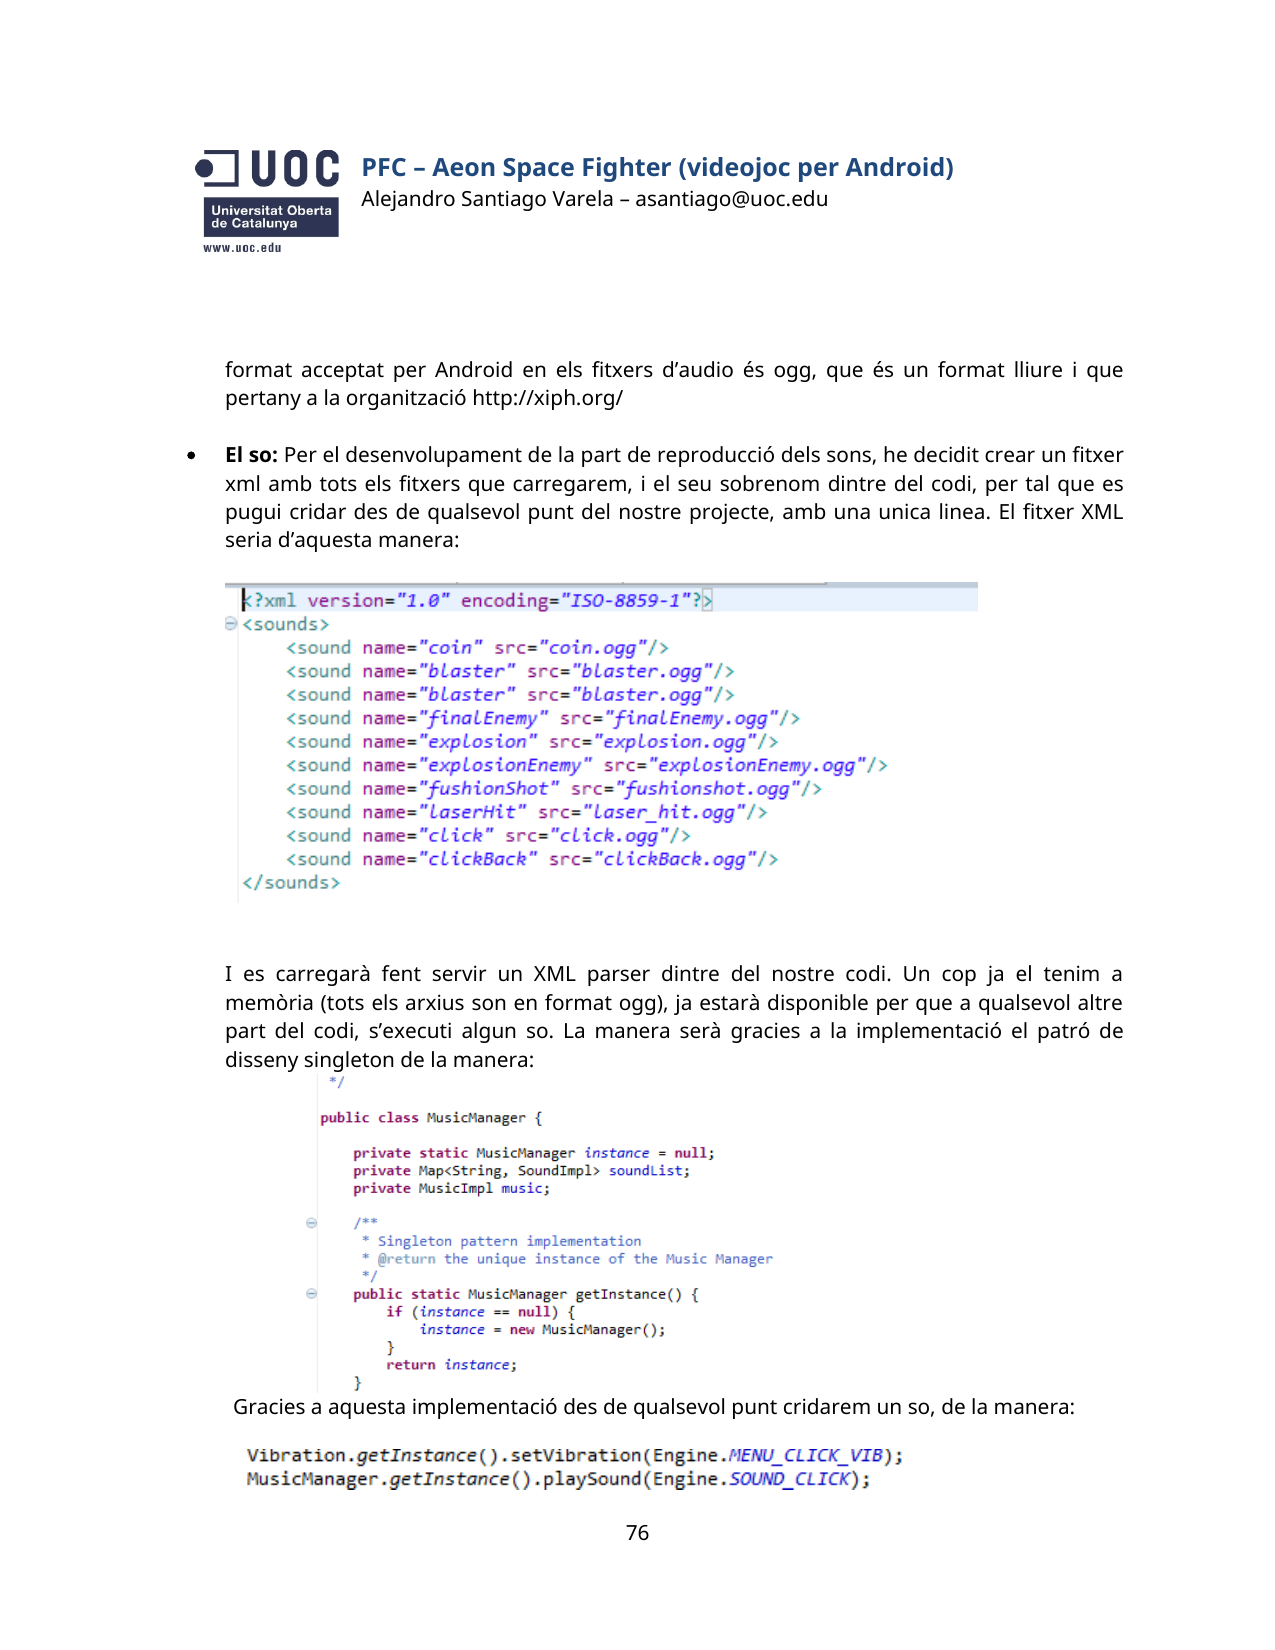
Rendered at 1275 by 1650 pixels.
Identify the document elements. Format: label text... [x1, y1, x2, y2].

picture [195, 150, 339, 252]
picture [305, 1073, 970, 1393]
picture [225, 582, 978, 903]
list El so: Per el desenvolupament de la part de reproducció dels sons, he decidit crear un fitxer xml amb tots els fitxers que carregarem, i el seu sobrenom dintre del codi, per tal que es pugui cridar des de qualsevol punt del nostre projecte, amb una unica linea. El fitxer XML seria d’aquesta manera: [187, 440, 1125, 554]
picture [232, 1449, 1055, 1490]
list I es carregarà fent servir un XML parser dintre del nostre codi. Un cop ja el tenim a memòria (tots els arxius son en format ogg), ja estarà disponible per que a qualsevol altre part del codi, s’executi algun so. La manera serà gracies a la implementació el patró de disseny singleton de la manera: [225, 959, 1125, 1073]
text Gracies a aquesta implementació des de qualsevol punt cridarem un so, de la manera: [173, 1392, 1125, 1421]
